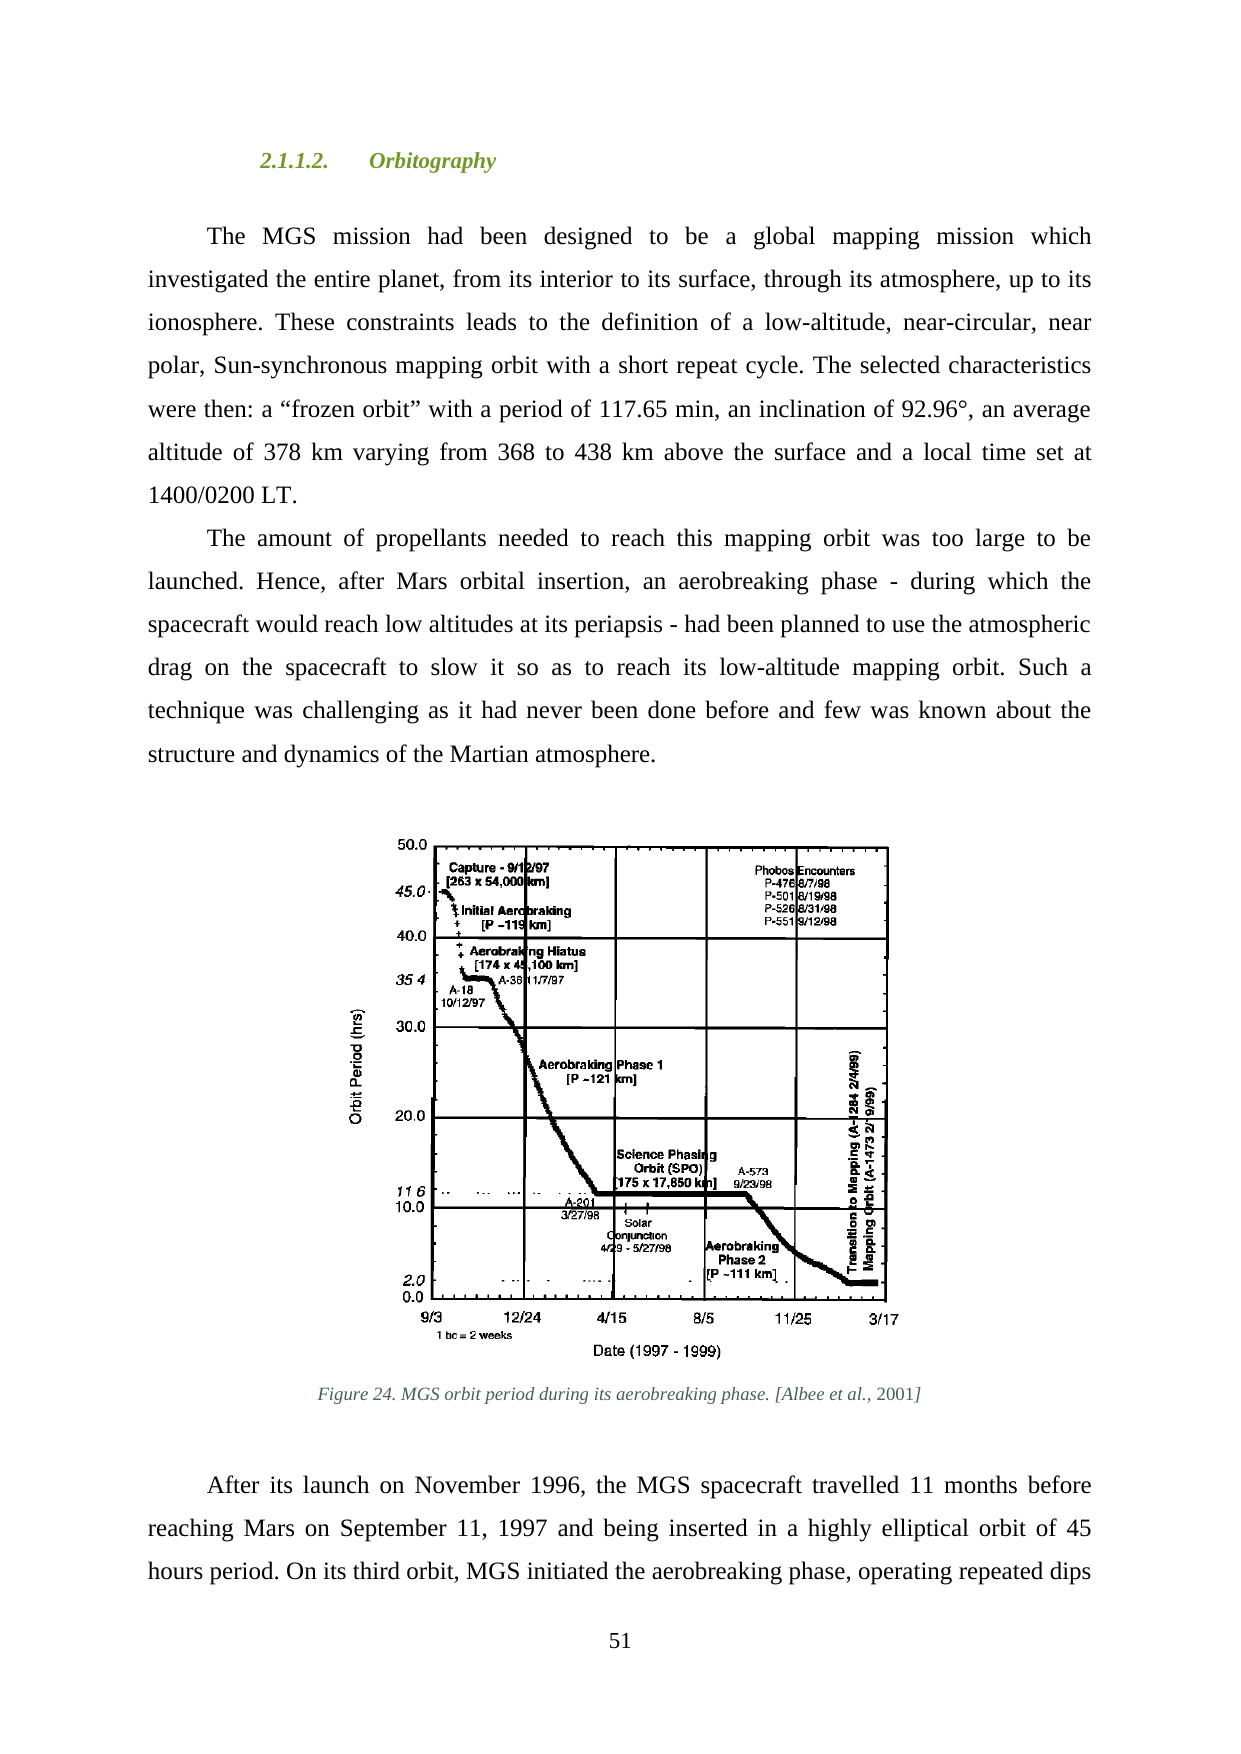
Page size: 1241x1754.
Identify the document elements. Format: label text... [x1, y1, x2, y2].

subtitle Orbitography [260, 148, 1093, 174]
text Figure 24. MGS orbit period during its aerobreaking phase. [Albee et al., 2001] [148, 1382, 1093, 1404]
text The MGS mission had been designed to be a global mapping mission which investigated the entire planet, from its interior to its surface, through its atmosphere, up to its ionosphere. These constraints leads to the definition of a low-altitude, near-circular, near polar, Sun-synchronous mapping orbit with a short repeat cycle. The selected characteristics were then: a “frozen orbit” with a period of 117.65 min, an inclination of 92.96°, an average altitude of 378 km varying from 368 to 438 km above the surface and a local time set at 1400/0200 LT. [148, 221, 1093, 509]
text The amount of propellants needed to reach this mapping orbit was too large to be launched. Hence, after Mars orbital insertion, an aerobreaking phase - during which the spacecraft would reach low altitudes at its periapsis - had been planned to use the atmospheric drag on the spacecraft to slow it so as to reach its low-altitude mapping orbit. Such a technique was challenging as it had never been done before and few was known about the structure and dynamics of the Martian atmosphere. [148, 523, 1093, 767]
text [148, 1470, 1093, 1585]
picture [334, 821, 907, 1364]
